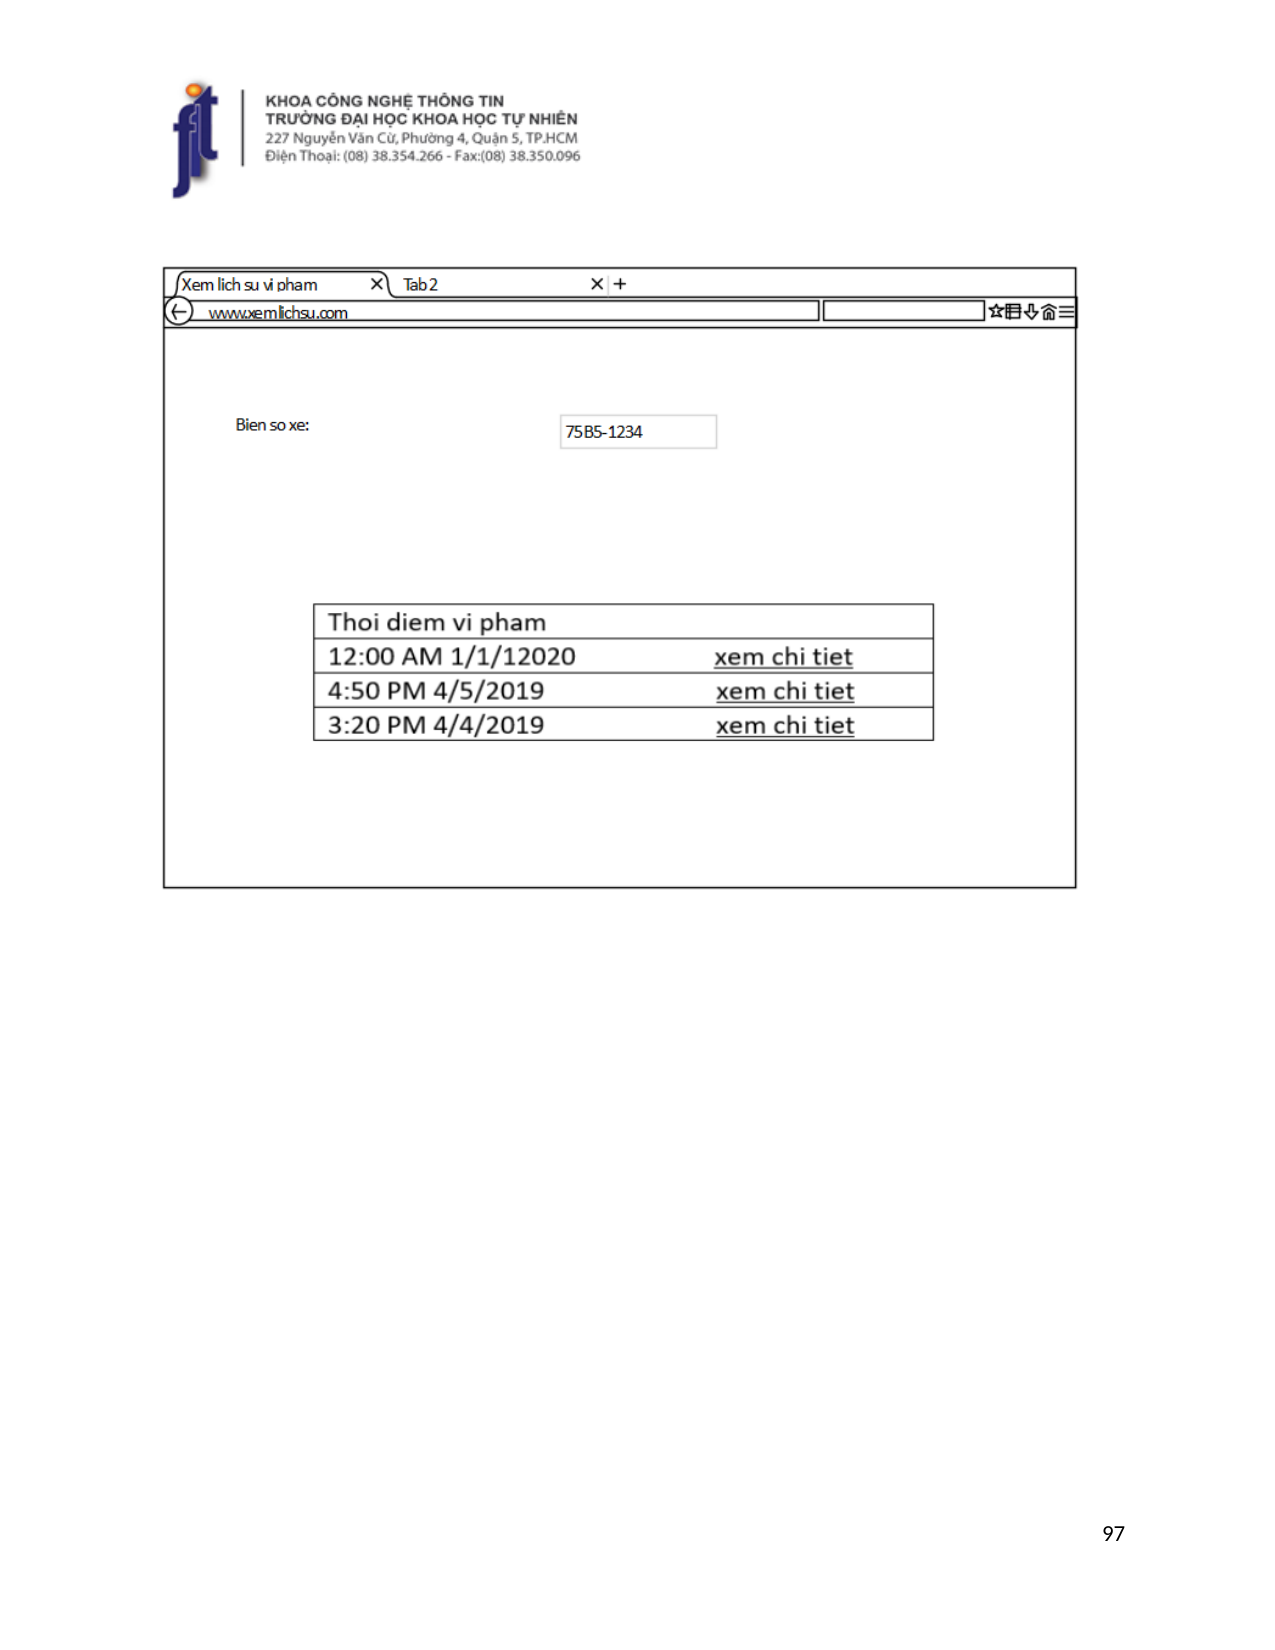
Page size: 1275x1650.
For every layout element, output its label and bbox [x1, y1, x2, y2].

picture [150, 75, 613, 221]
picture [150, 248, 1091, 903]
